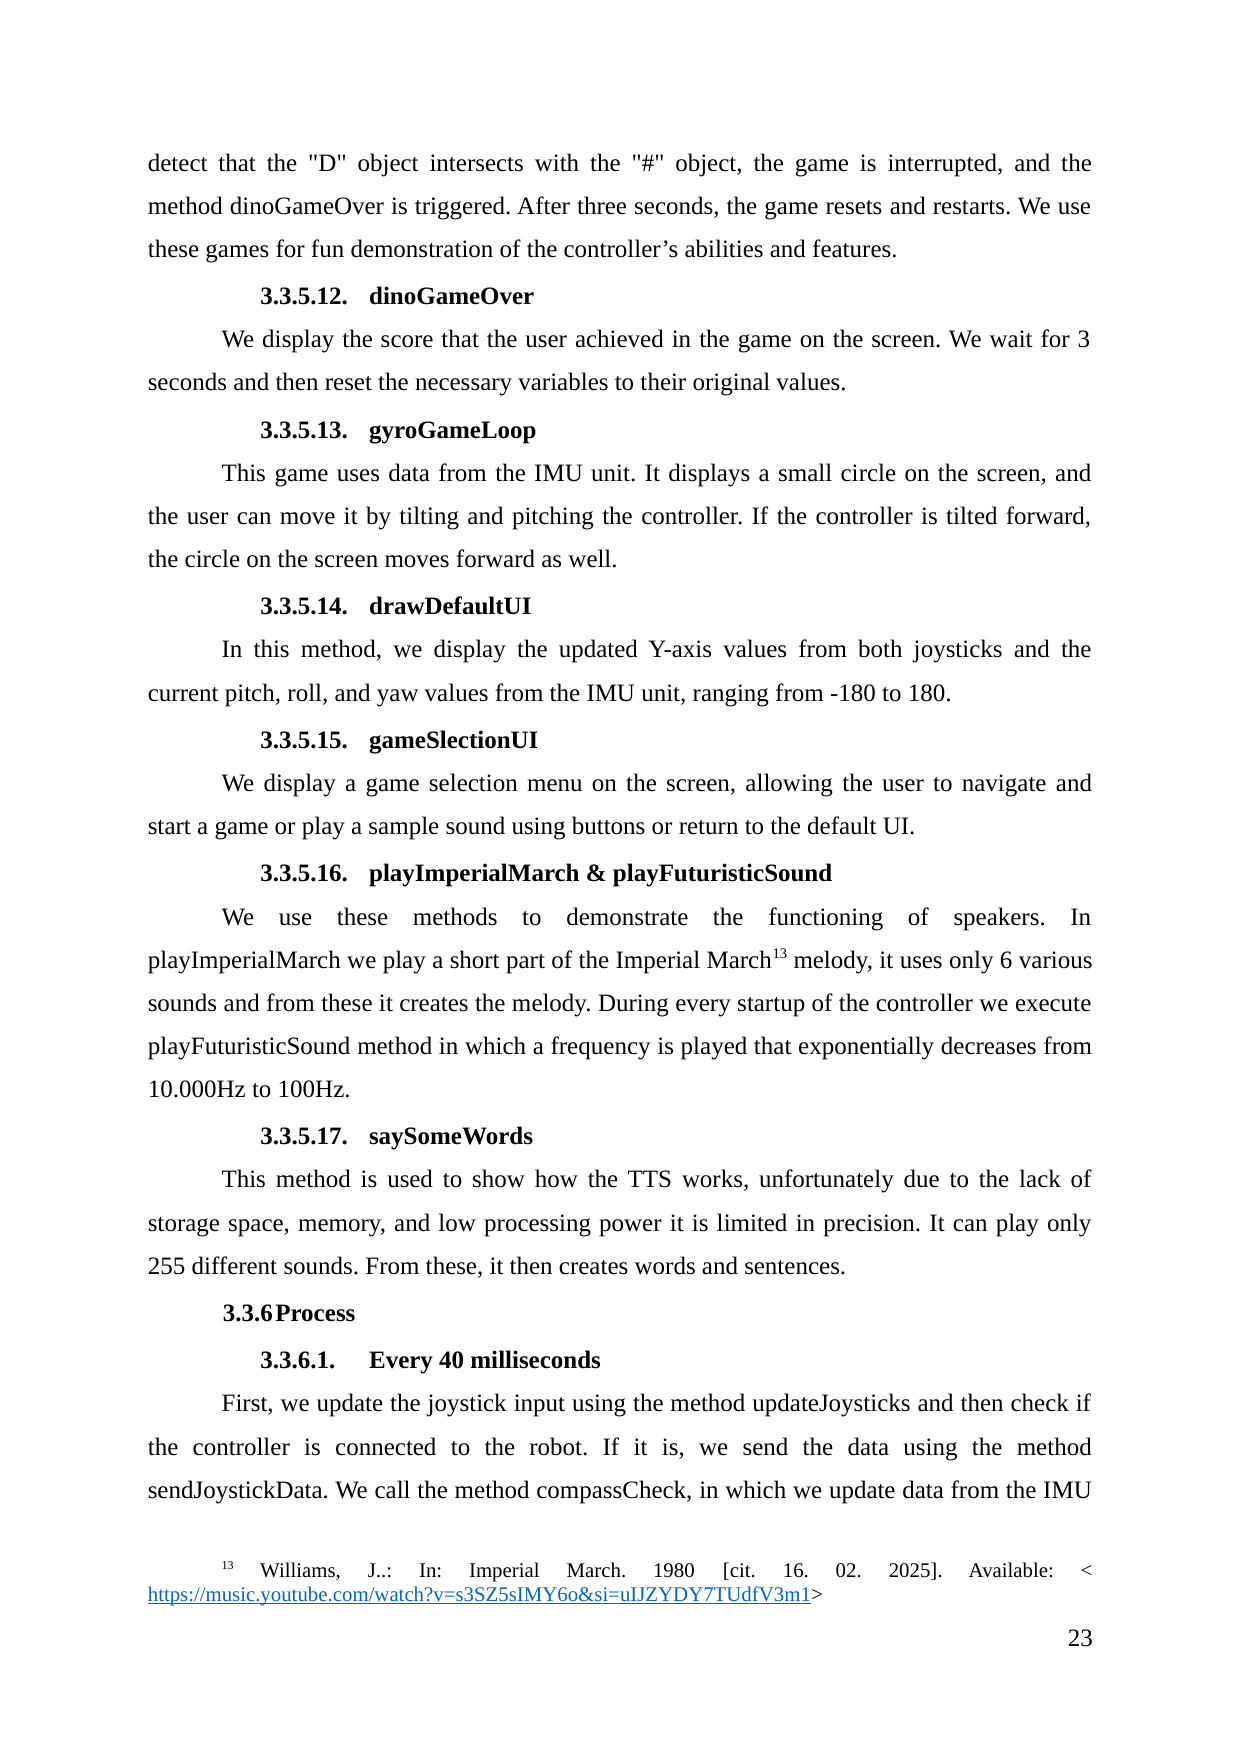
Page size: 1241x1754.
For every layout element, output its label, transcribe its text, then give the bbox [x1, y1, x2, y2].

subtitle playImperialMarch & playFuturisticSound [260, 858, 1093, 887]
subtitle gyroGameLoop [260, 415, 1093, 443]
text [148, 1388, 1093, 1503]
text This method is used to show how the TTS works, unfortunately due to the lack of storage space, memory, and low processing power it is limited in precision. It can play only 255 different sounds. From these, it then creates words and sentences. [148, 1164, 1093, 1279]
text We display a game selection menu on the screen, allowing the user to navigate and start a game or play a sample sound using buttons or return to the default UI. [148, 768, 1093, 840]
text This game uses data from the IMU unit. It displays a small circle on the screen, and the user can move it by tilting and pitching the controller. If the controller is tilted forward, the circle on the screen moves forward as well. [148, 458, 1093, 573]
subtitle Every 40 milliseconds [260, 1345, 1093, 1374]
text We use these methods to demonstrate the functioning of speakers. In playImperialMarch we play a short part of the Imperial March melody, it uses only 6 various sounds and from these it creates the melody. During every startup of the controller we execute playFuturisticSound method in which a frequency is played that exponentially decreases from 10.000Hz to 100Hz. [148, 902, 1093, 1103]
text We display the score that the user achieved in the game on the screen. We wait for 3 seconds and then reset the necessary variables to their original values. [148, 324, 1093, 396]
text In this method, we display the updated Y-axis values from both joysticks and the current pitch, roll, and yaw values from the IMU unit, ranging from -180 to 180. [148, 634, 1093, 706]
subtitle gameSlectionUI [260, 725, 1093, 754]
subtitle drawDefaultUI [260, 591, 1093, 620]
subtitle saySomeWords [260, 1121, 1093, 1150]
subtitle dinoGameOver [260, 281, 1093, 310]
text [148, 148, 1093, 263]
subtitle Process [223, 1298, 1093, 1327]
